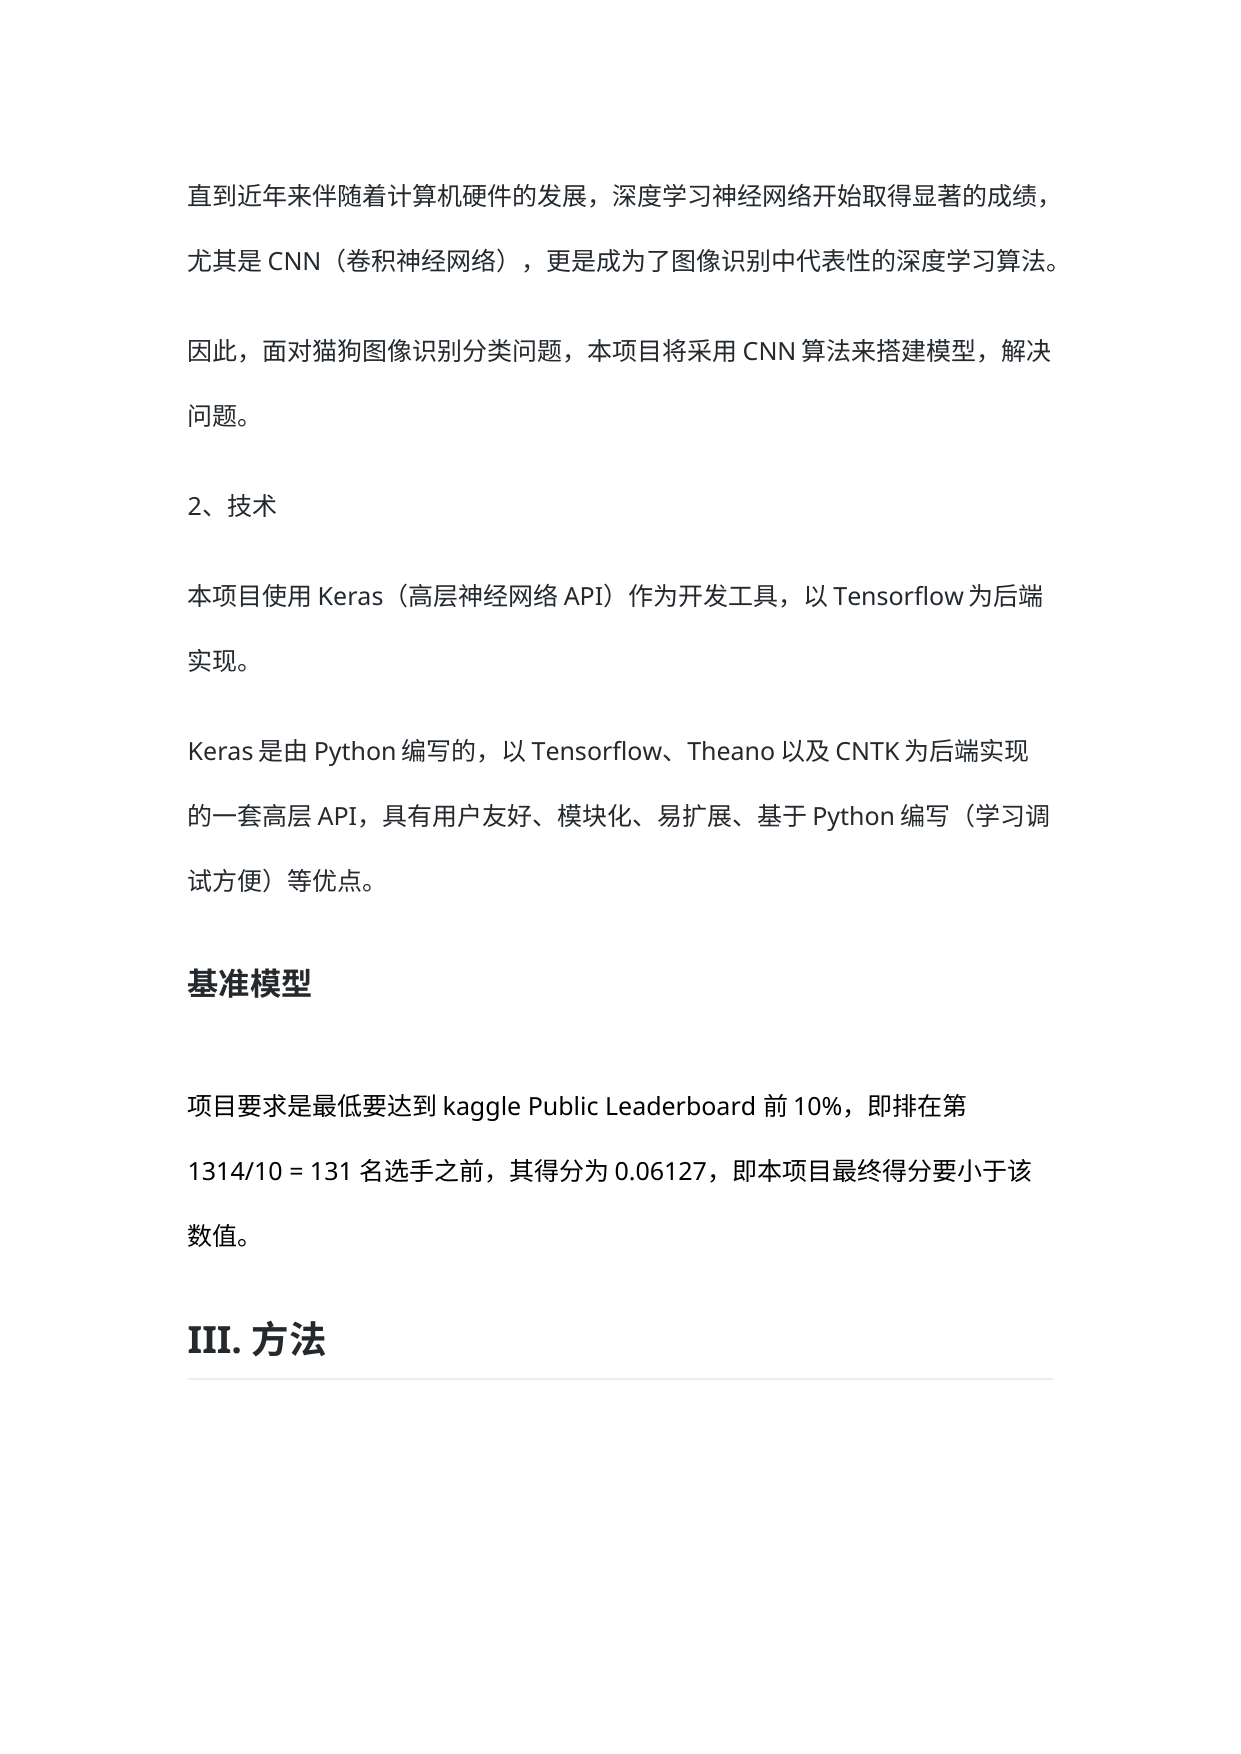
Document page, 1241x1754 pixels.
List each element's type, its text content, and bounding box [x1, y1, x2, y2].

text 直到近年来伴随着计算机硬件的发展，深度学习神经网络开始取得显著的成绩，尤其是CNN（卷积神经网络），更是成为了图像识别中代表性的深度学习算法。 [187, 162, 1053, 292]
text 本项目使用Keras（高层神经网络API）作为开发工具，以Tensorflow为后端实现。 [187, 562, 1053, 692]
subtitle 基准模型 [187, 949, 1053, 1014]
text 2、技术 [187, 472, 1053, 537]
text Keras是由Python编写的，以Tensorflow、Theano以及CNTK为后端实现的一套高层API，具有用户友好、模块化、易扩展、基于Python编写（学习调试方便）等优点。 [187, 717, 1053, 912]
text 因此，面对猫狗图像识别分类问题，本项目将采用CNN算法来搭建模型，解决问题。 [187, 317, 1053, 447]
subtitle III. 方法 [187, 1305, 1053, 1380]
text 项目要求是最低要达到kaggle Public Leaderboard 前10%，即排在第 1314/10 = 131 名选手之前，其得分为0.06127，即本项目最终得分要小于该数值。 [187, 1072, 1053, 1267]
